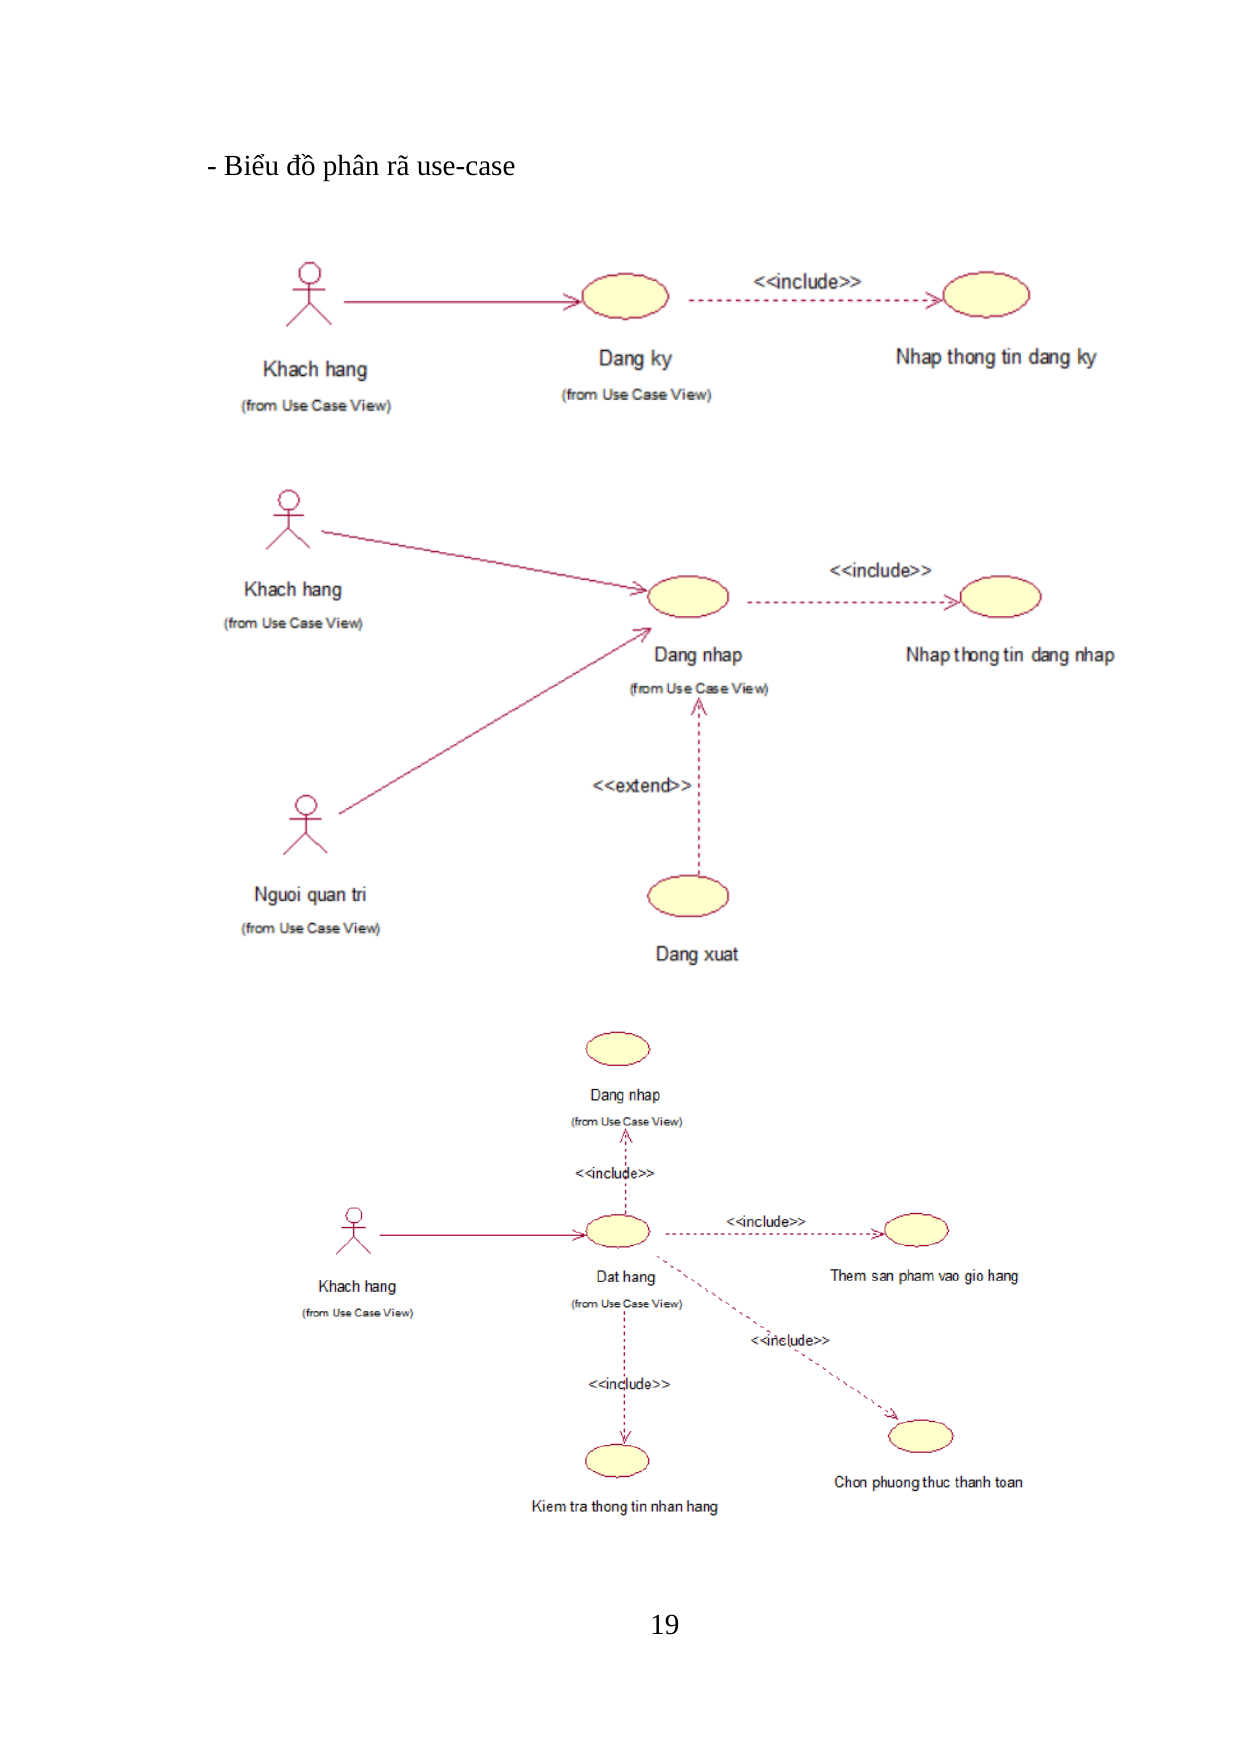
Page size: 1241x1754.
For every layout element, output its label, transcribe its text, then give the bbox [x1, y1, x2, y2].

picture [206, 207, 1123, 440]
text - Biểu đồ phân rã use-case [207, 148, 1122, 181]
picture [206, 465, 1123, 994]
picture [206, 1019, 1123, 1589]
